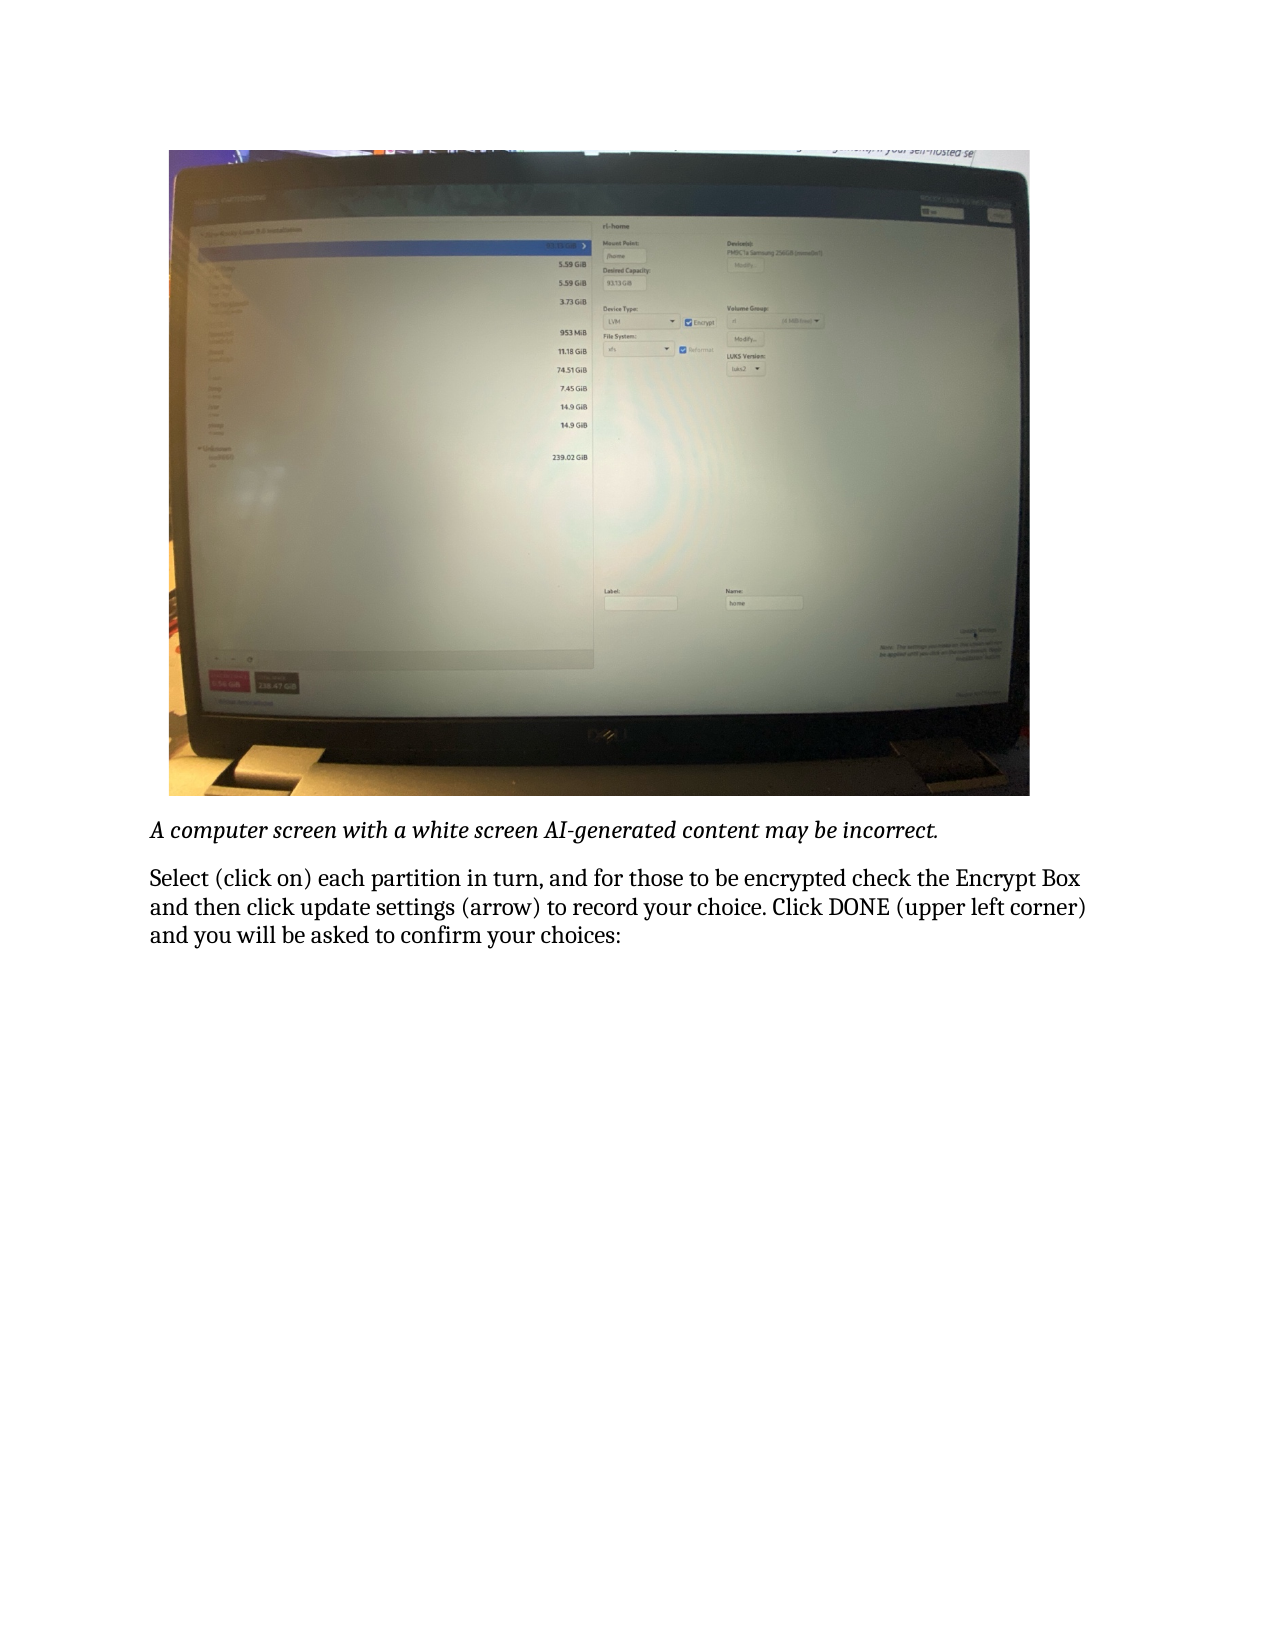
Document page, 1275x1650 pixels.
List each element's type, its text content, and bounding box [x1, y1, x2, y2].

picture [168, 150, 1030, 796]
text Select (click on) each partition in turn, and for those to be encrypted check the Encrypt Box and then click update settings (arrow) to record your choice. Click DONE (upper left corner) and you will be asked to confirm your choices: [150, 864, 1125, 950]
text A computer screen with a white screen AI-generated content may be incorrect. [150, 816, 1125, 845]
